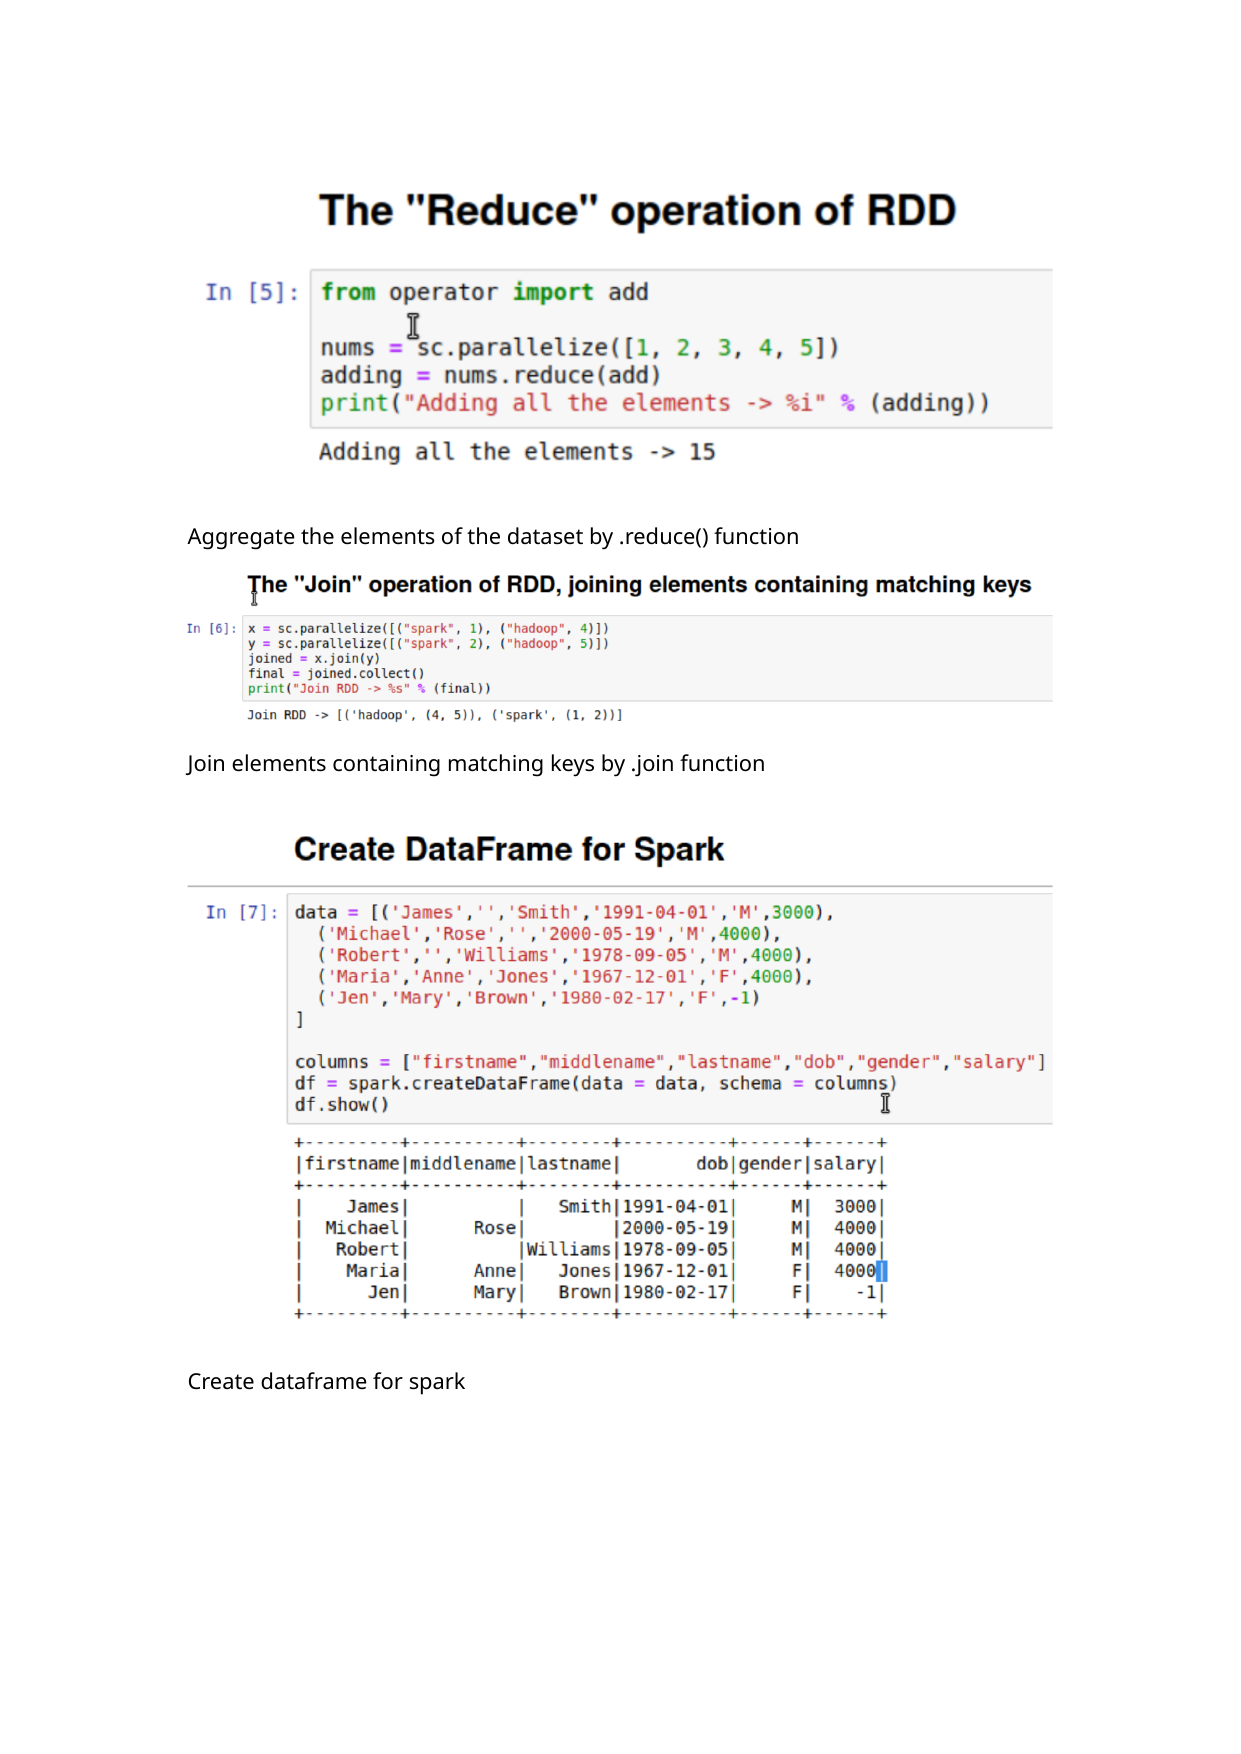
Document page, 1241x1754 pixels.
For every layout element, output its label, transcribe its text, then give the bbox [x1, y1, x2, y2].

picture [187, 552, 1053, 728]
text Create dataframe for spark [187, 1364, 1053, 1397]
text Join elements containing matching keys by .join function [187, 747, 1053, 779]
picture [187, 162, 1053, 489]
text Aggregate the elements of the dataset by .reduce() function [187, 519, 1053, 552]
picture [187, 812, 1053, 1345]
